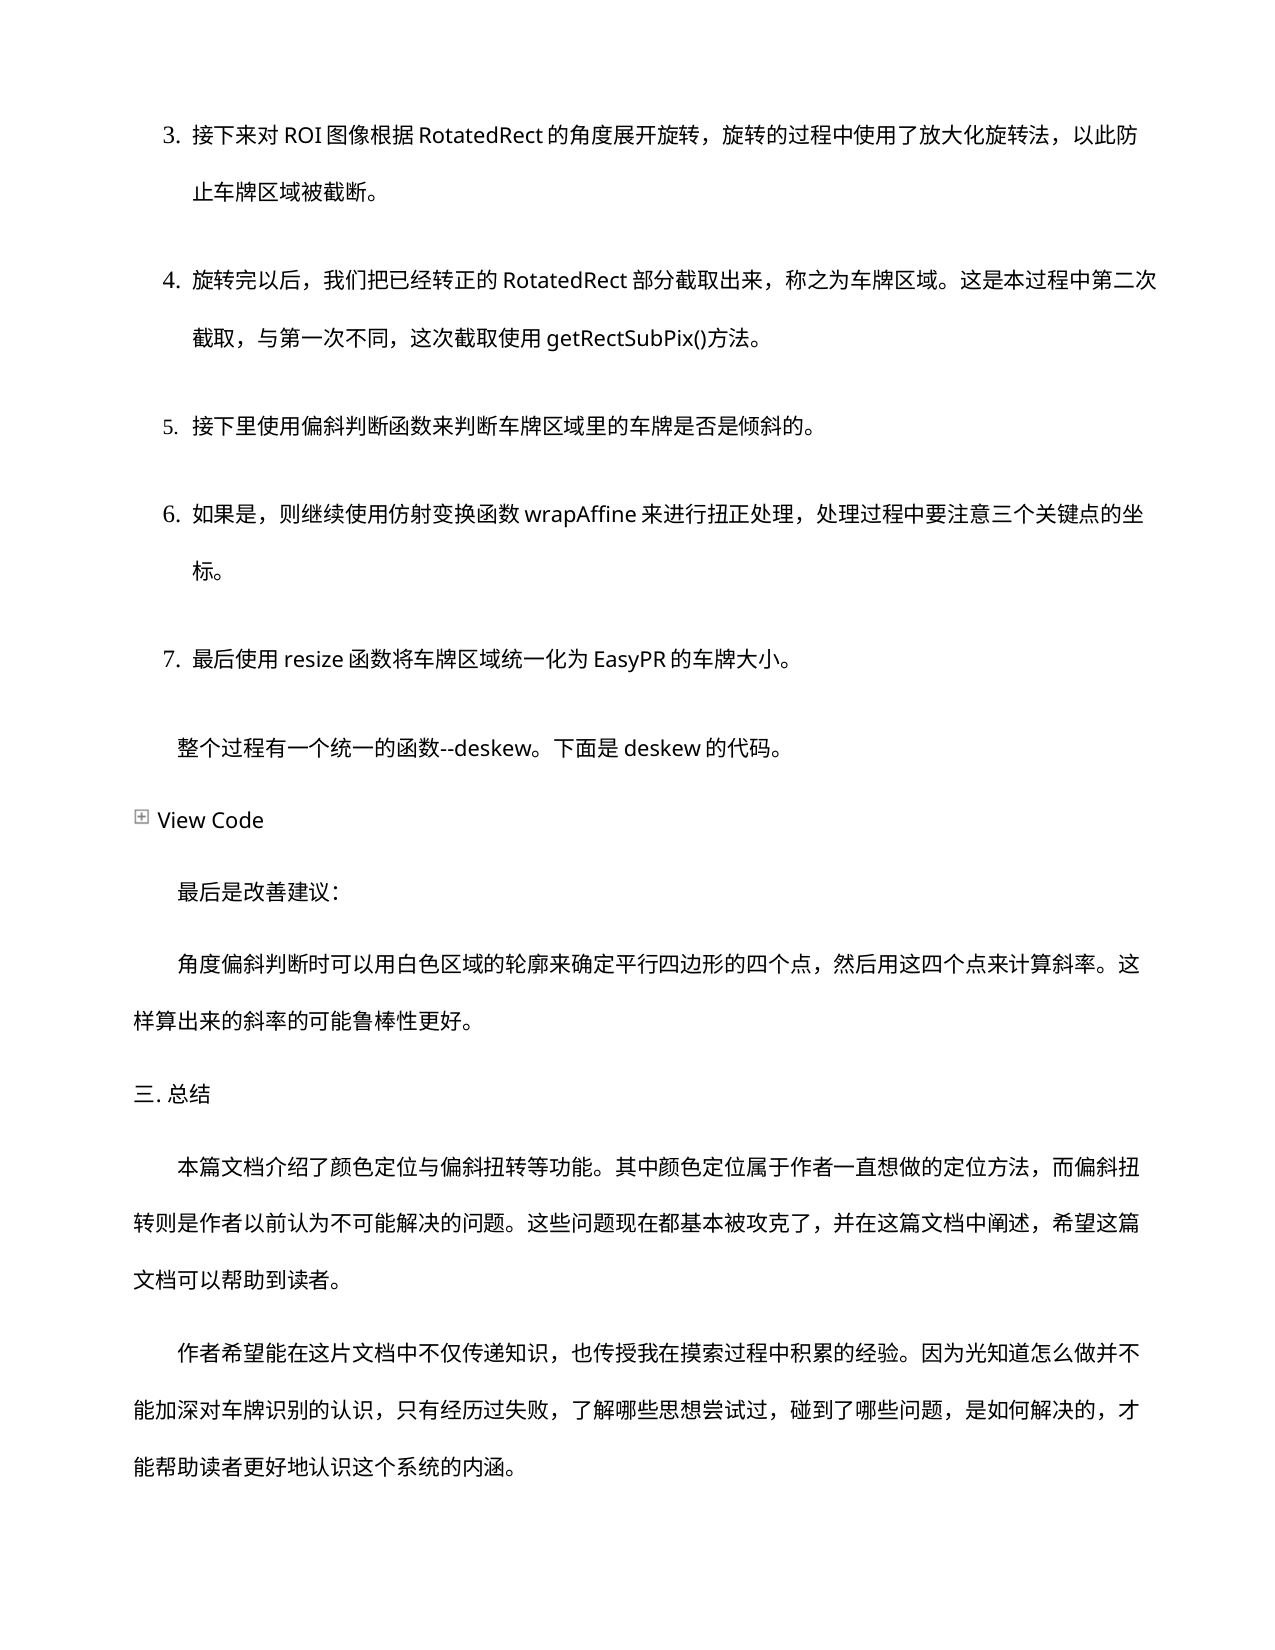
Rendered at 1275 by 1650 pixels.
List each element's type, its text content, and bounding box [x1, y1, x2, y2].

list 旋转完以后，我们把已经转正的RotatedRect部分截取出来，称之为车牌区域。这是本过程中第二次截取，与第一次不同，这次截取使用getRectSubPix()方法。 [162, 263, 1157, 352]
text 整个过程有一个统一的函数--deskew。下面是deskew的代码。 [134, 731, 1141, 763]
text 最后是改善建议： [134, 874, 1141, 906]
text View Code [134, 804, 1141, 835]
list 接下来对ROI图像根据RotatedRect的角度展开旋转，旋转的过程中使用了放大化旋转法，以此防止车牌区域被截断。 [162, 118, 1157, 207]
text 角度偏斜判断时可以用白色区域的轮廓来确定平行四边形的四个点，然后用这四个点来计算斜率。这样算出来的斜率的可能鲁棒性更好。 [134, 947, 1141, 1036]
text 本篇文档介绍了颜色定位与偏斜扭转等功能。其中颜色定位属于作者一直想做的定位方法，而偏斜扭转则是作者以前认为不可能解决的问题。这些问题现在都基本被攻克了，并在这篇文档中阐述，希望这篇文档可以帮助到读者。 [134, 1149, 1141, 1295]
list 最后使用resize函数将车牌区域统一化为EasyPR的车牌大小。 [162, 642, 1157, 674]
text 三. 总结 [134, 1077, 1141, 1108]
text 作者希望能在这片文档中不仅传递知识，也传授我在摸索过程中积累的经验。因为光知道怎么做并不能加深对车牌识别的认识，只有经历过失败，了解哪些思想尝试过，碰到了哪些问题，是如何解决的，才能帮助读者更好地认识这个系统的内涵。 [134, 1336, 1141, 1482]
list 如果是，则继续使用仿射变换函数wrapAffine来进行扭正处理，处理过程中要注意三个关键点的坐标。 [162, 497, 1157, 586]
picture [133, 803, 151, 829]
list 接下里使用偏斜判断函数来判断车牌区域里的车牌是否是倾斜的。 [162, 409, 1157, 441]
